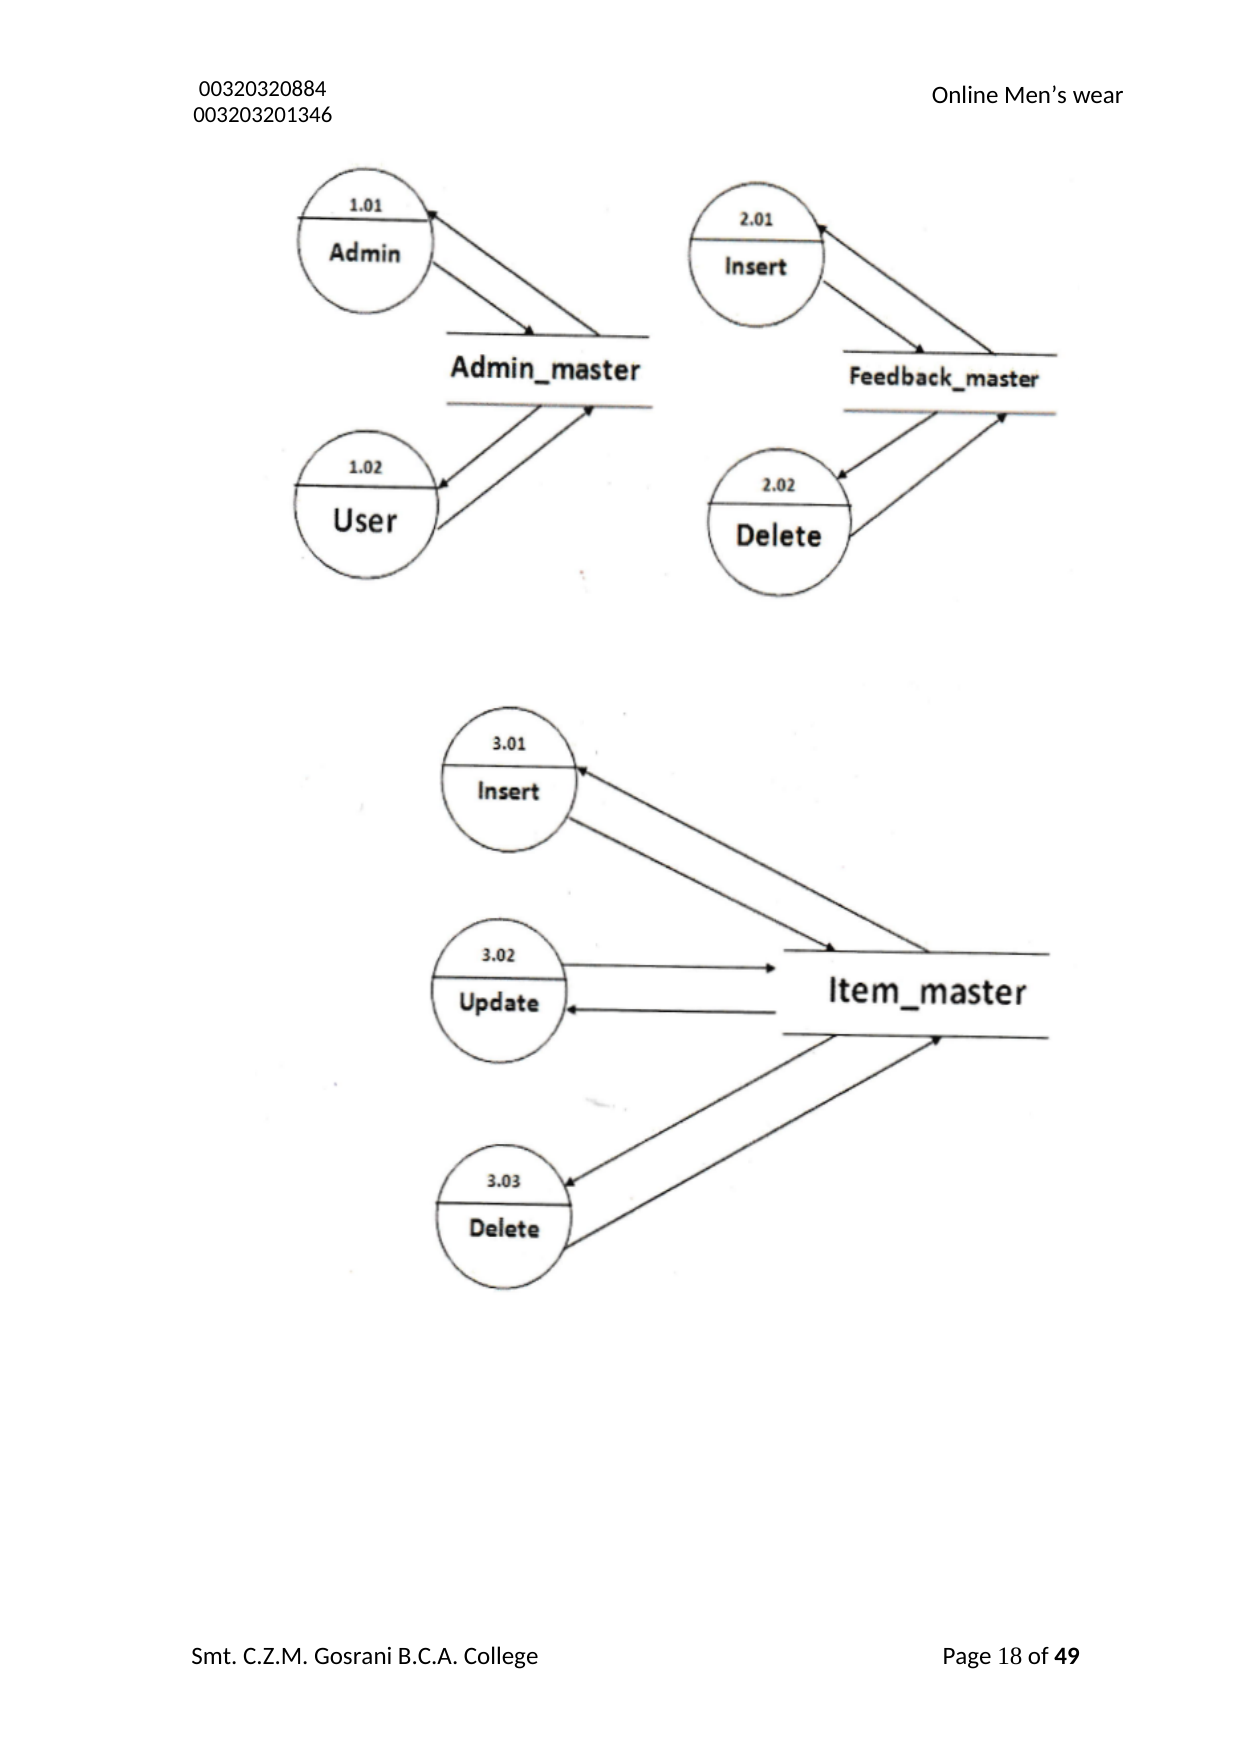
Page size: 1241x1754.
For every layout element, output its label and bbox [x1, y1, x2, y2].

picture [255, 150, 1080, 1306]
